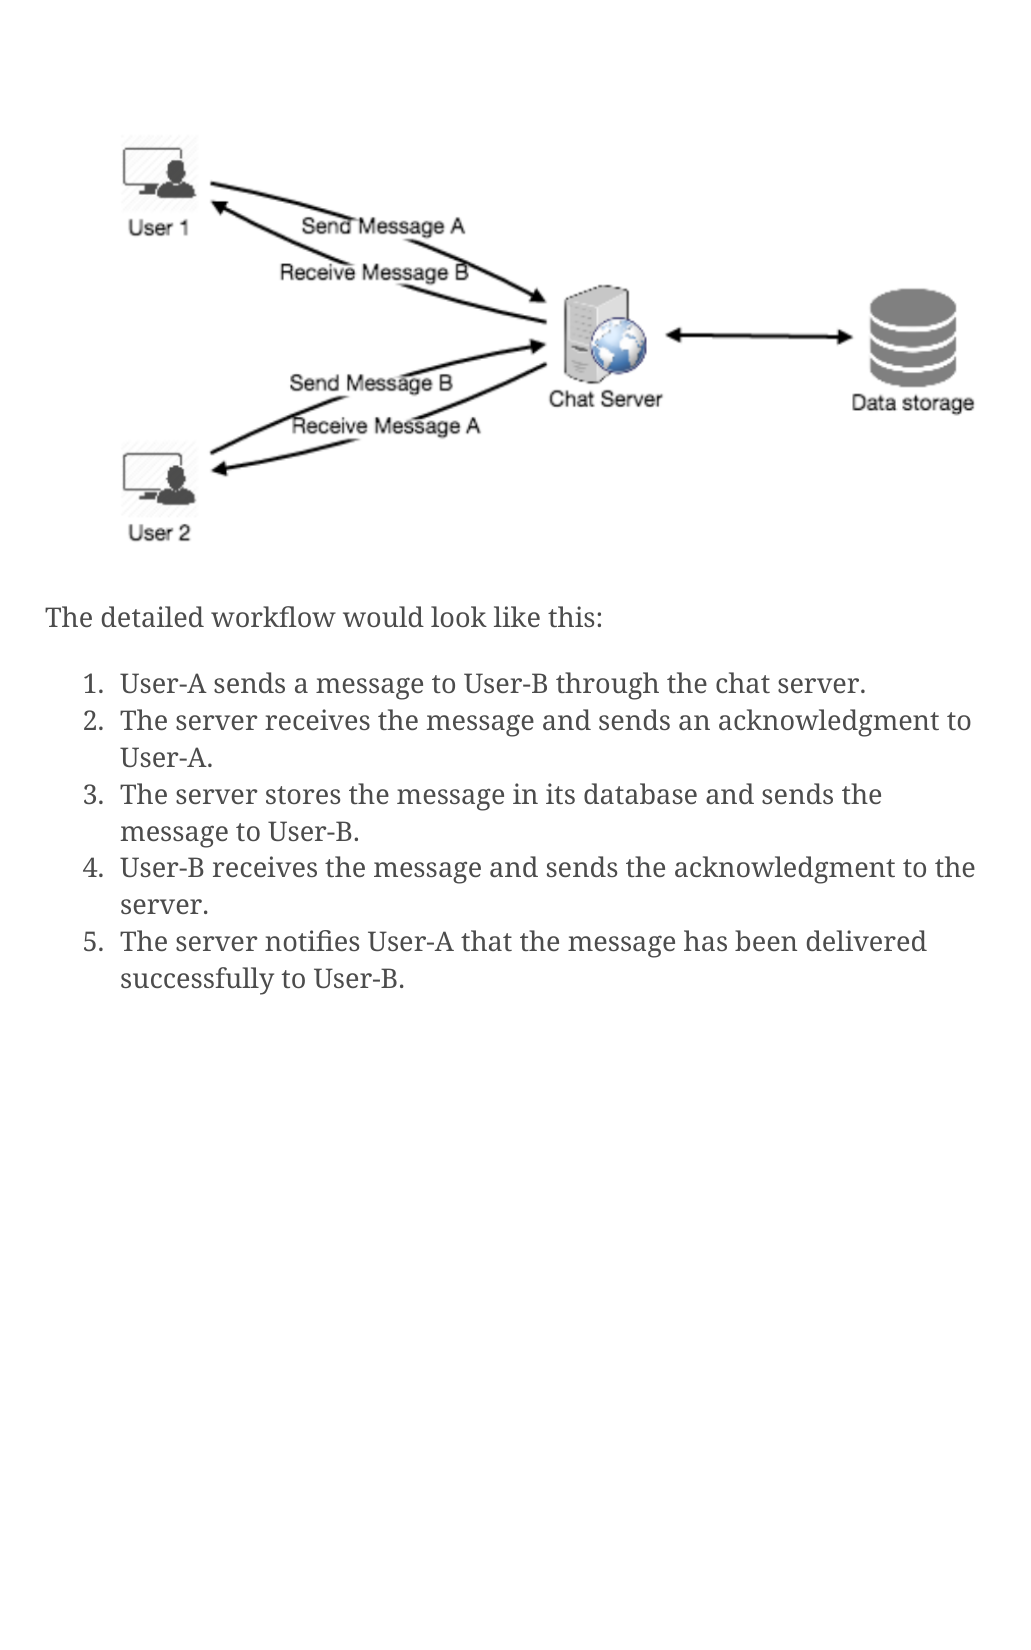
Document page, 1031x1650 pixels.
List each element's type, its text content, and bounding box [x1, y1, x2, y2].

list User-A sends a message to User-B through the chat server. [82, 664, 986, 701]
list The server receives the message and sends an acknowledgment to User-A. [82, 701, 986, 775]
list The server notifies User-A that the message has been delivered successfully to User-B. [82, 923, 986, 996]
list User-B receives the message and sends the acknowledgment to the server. [82, 849, 986, 923]
list The server stores the message in its database and sends the message to User-B. [82, 775, 986, 849]
text The detailed workflow would look like this: [45, 598, 986, 635]
picture [45, 103, 1021, 572]
